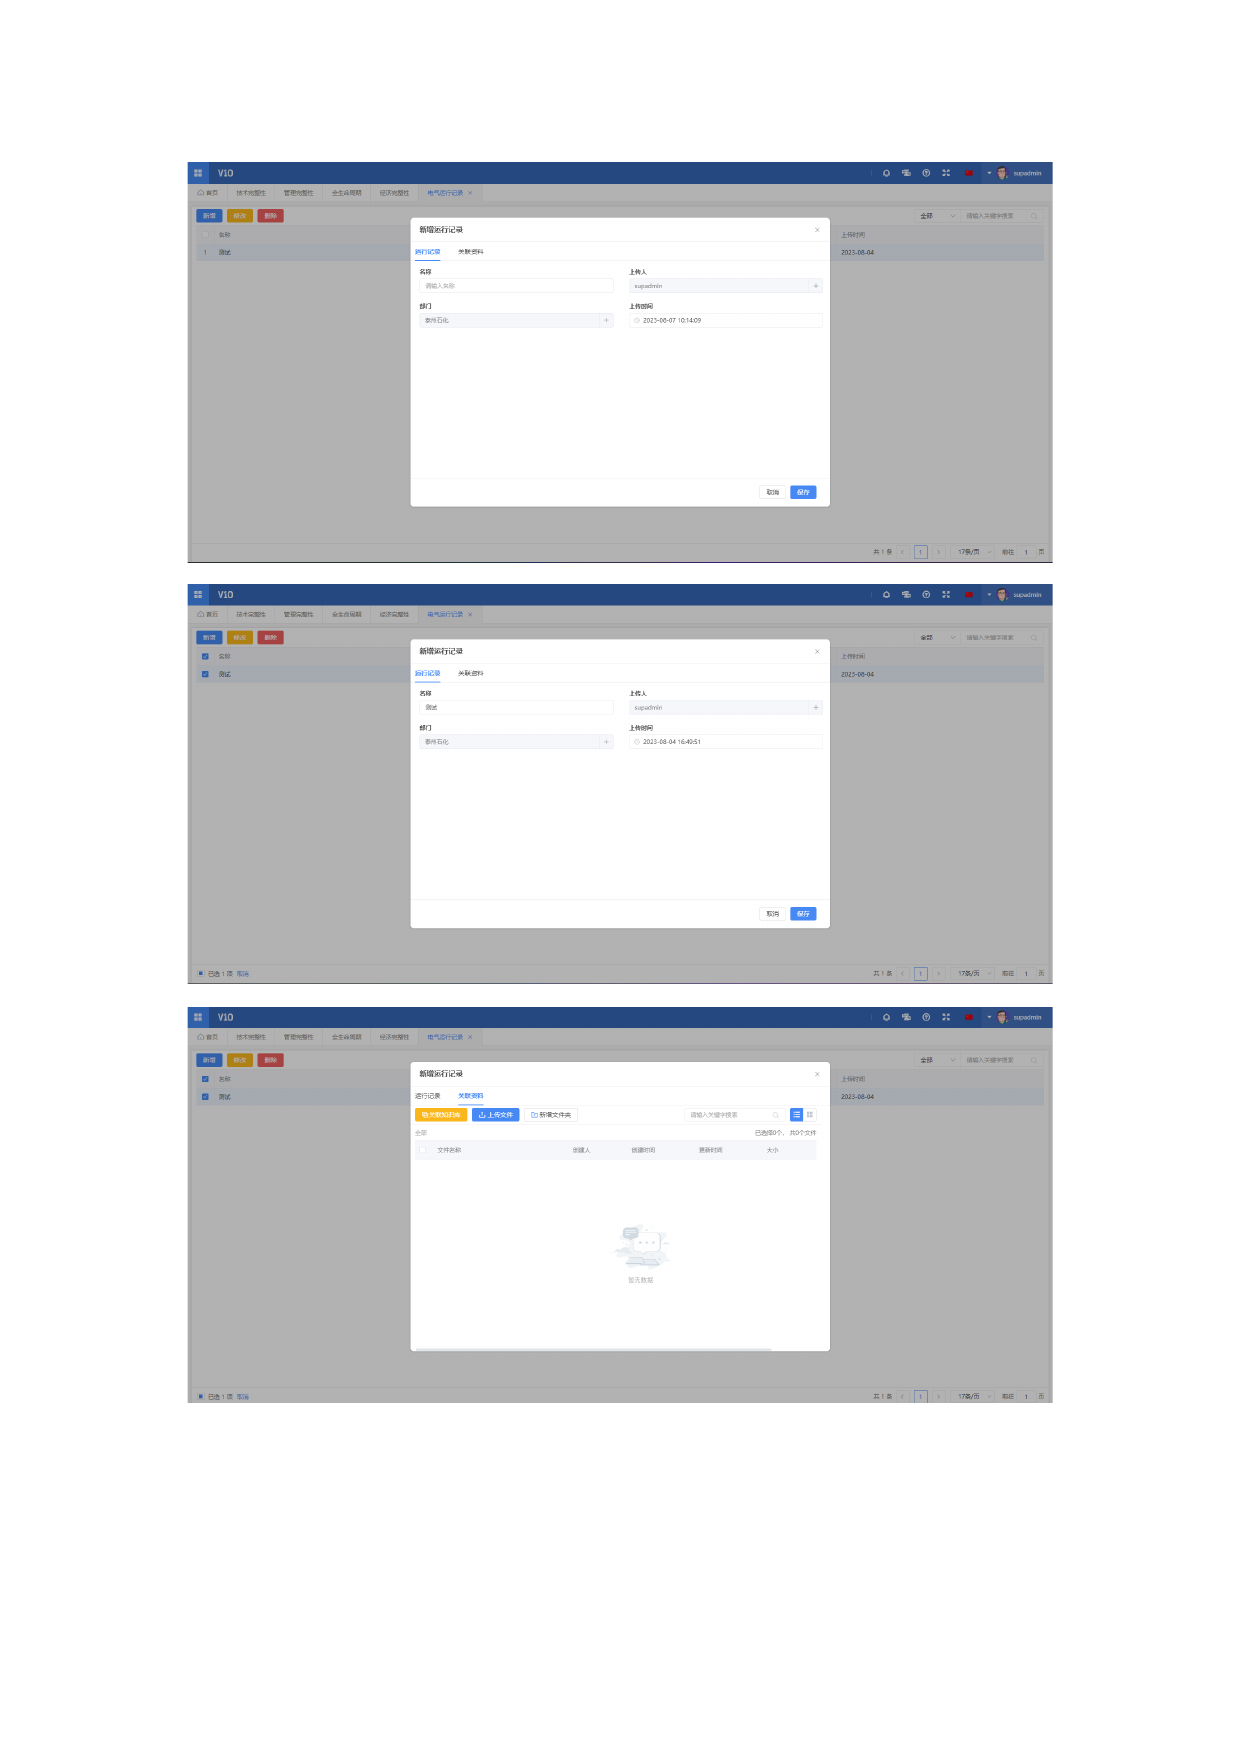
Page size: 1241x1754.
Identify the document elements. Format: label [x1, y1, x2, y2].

picture [187, 584, 1053, 984]
picture [187, 1007, 1053, 1403]
picture [187, 162, 1053, 563]
